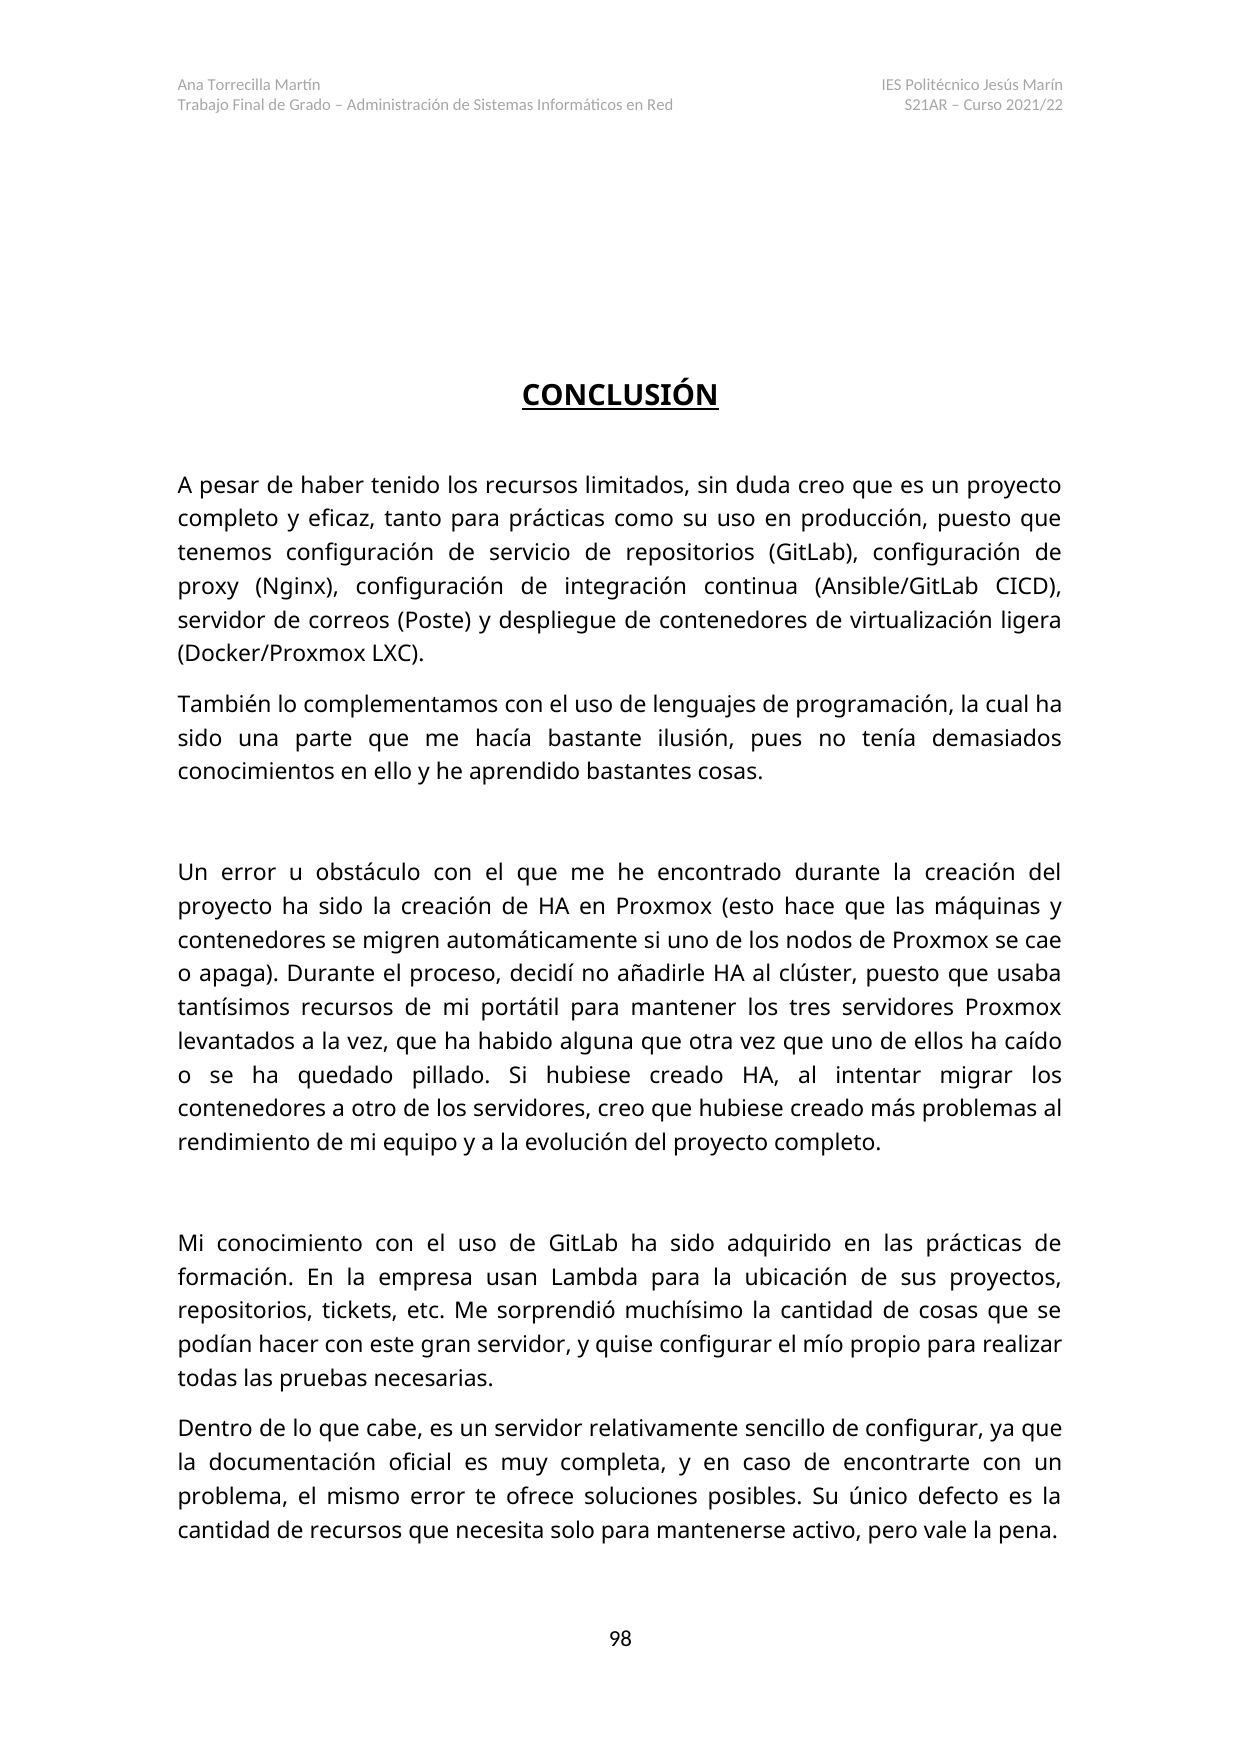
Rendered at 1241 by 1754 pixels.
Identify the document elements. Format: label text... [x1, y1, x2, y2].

text A pesar de haber tenido los recursos limitados, sin duda creo que es un proyecto completo y eficaz, tanto para prácticas como su uso en producción, puesto que tenemos configuración de servicio de repositorios (GitLab), configuración de proxy (Nginx), configuración de integración continua (Ansible/GitLab CICD), servidor de correos (Poste) y despliegue de contenedores de virtualización ligera (Docker/Proxmox LXC). [177, 468, 1063, 668]
text Dentro de lo que cabe, es un servidor relativamente sencillo de configurar, ya que la documentación oficial es muy completa, y en caso de encontrarte con un problema, el mismo error te ofrece soluciones posibles. Su único defecto es la cantidad de recursos que necesita solo para mantenerse activo, pero vale la pena. [177, 1412, 1063, 1545]
text También lo complementamos con el uso de lenguajes de programación, la cual ha sido una parte que me hacía bastante ilusión, pues no tenía demasiados conocimientos en ello y he aprendido bastantes cosas. [177, 688, 1063, 786]
subtitle CONCLUSIÓN [177, 374, 1063, 414]
text Mi conocimiento con el uso de GitLab ha sido adquirido en las prácticas de formación. En la empresa usan Lambda para la ubicación de sus proyectos, repositorios, tickets, etc. Me sorprendió muchísimo la cantidad de cosas que se podían hacer con este gran servidor, y quise configurar el mío propio para realizar todas las pruebas necesarias. [177, 1227, 1063, 1393]
text Un error u obstáculo con el que me he encontrado durante la creación del proyecto ha sido la creación de HA en Proxmox (esto hace que las máquinas y contenedores se migren automáticamente si uno de los nodos de Proxmox se cae o apaga). Durante el proceso, decidí no añadirle HA al clúster, puesto que usaba tantísimos recursos de mi portátil para mantener los tres servidores Proxmox levantados a la vez, que ha habido alguna que otra vez que uno de ellos ha caído o se ha quedado pillado. Si hubiese creado HA, al intentar migrar los contenedores a otro de los servidores, creo que hubiese creado más problemas al rendimiento de mi equipo y a la evolución del proyecto completo. [177, 856, 1063, 1157]
